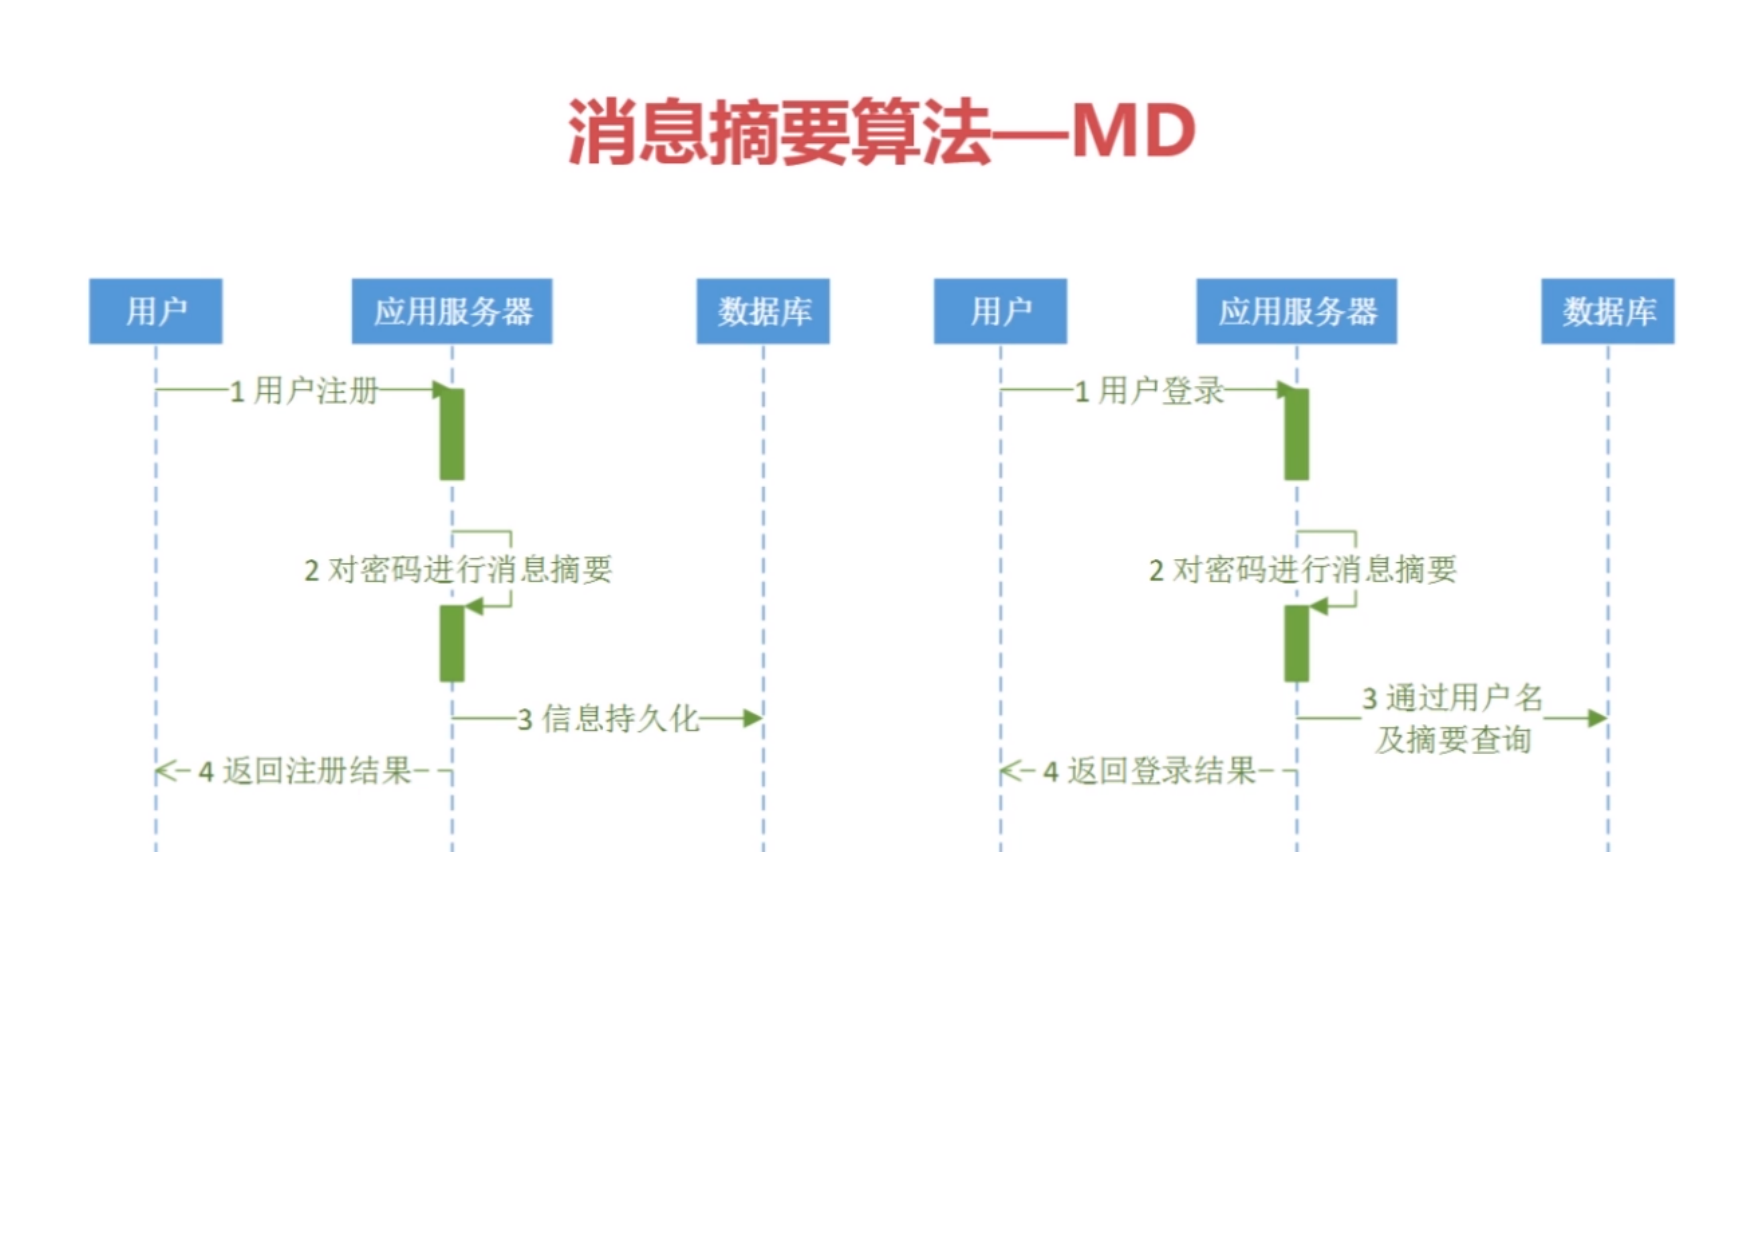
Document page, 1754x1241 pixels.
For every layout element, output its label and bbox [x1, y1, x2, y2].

picture [75, 83, 1679, 852]
